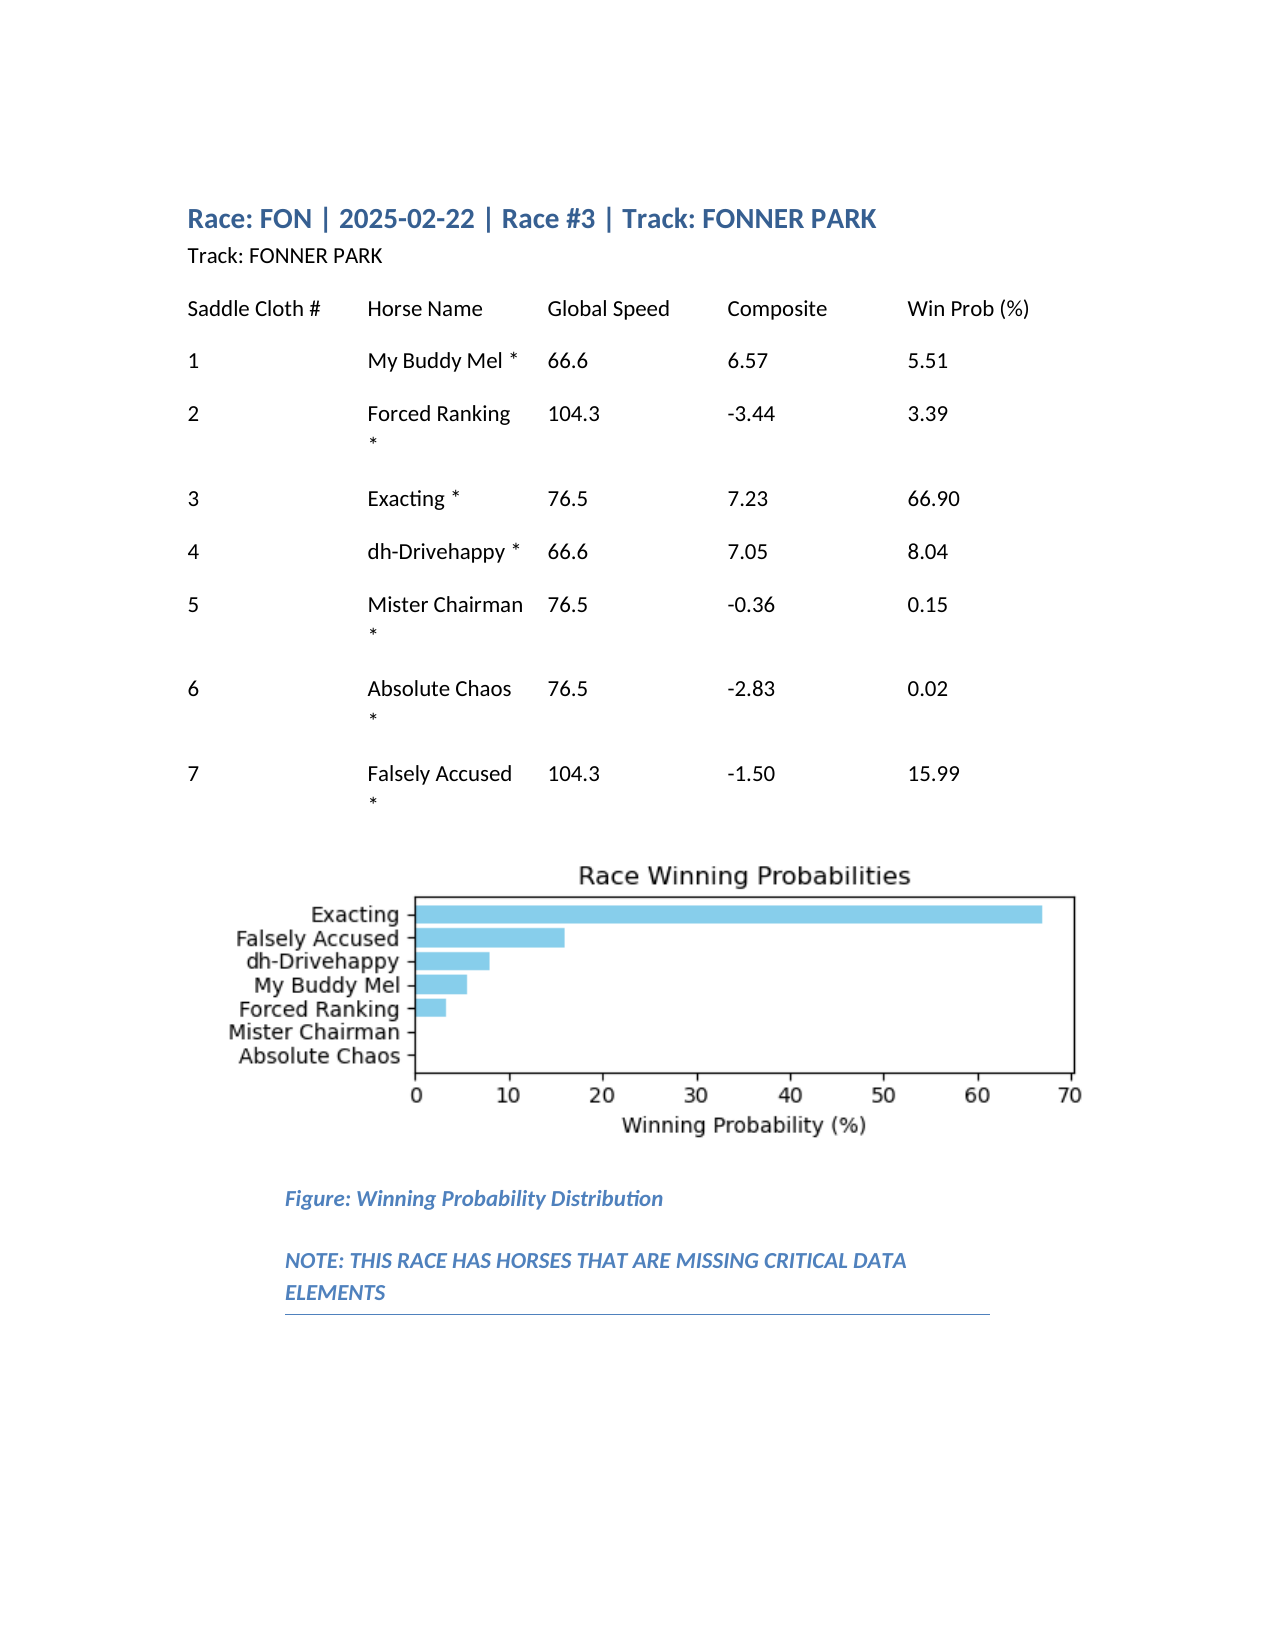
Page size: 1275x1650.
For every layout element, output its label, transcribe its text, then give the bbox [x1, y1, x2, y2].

text NOTE: THIS RACE HAS HORSES THAT ARE MISSING CRITICAL DATA ELEMENTS [285, 1246, 990, 1314]
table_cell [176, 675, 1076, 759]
subtitle Race: FON | 2025-02-22 | Race #3 | Track: FONNER PARK [187, 200, 1087, 236]
text Track: FONNER PARK [187, 241, 1087, 269]
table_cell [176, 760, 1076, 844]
picture [206, 844, 1107, 1160]
text Figure: Winning Probability Distribution [285, 1184, 990, 1212]
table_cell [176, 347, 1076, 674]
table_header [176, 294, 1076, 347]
